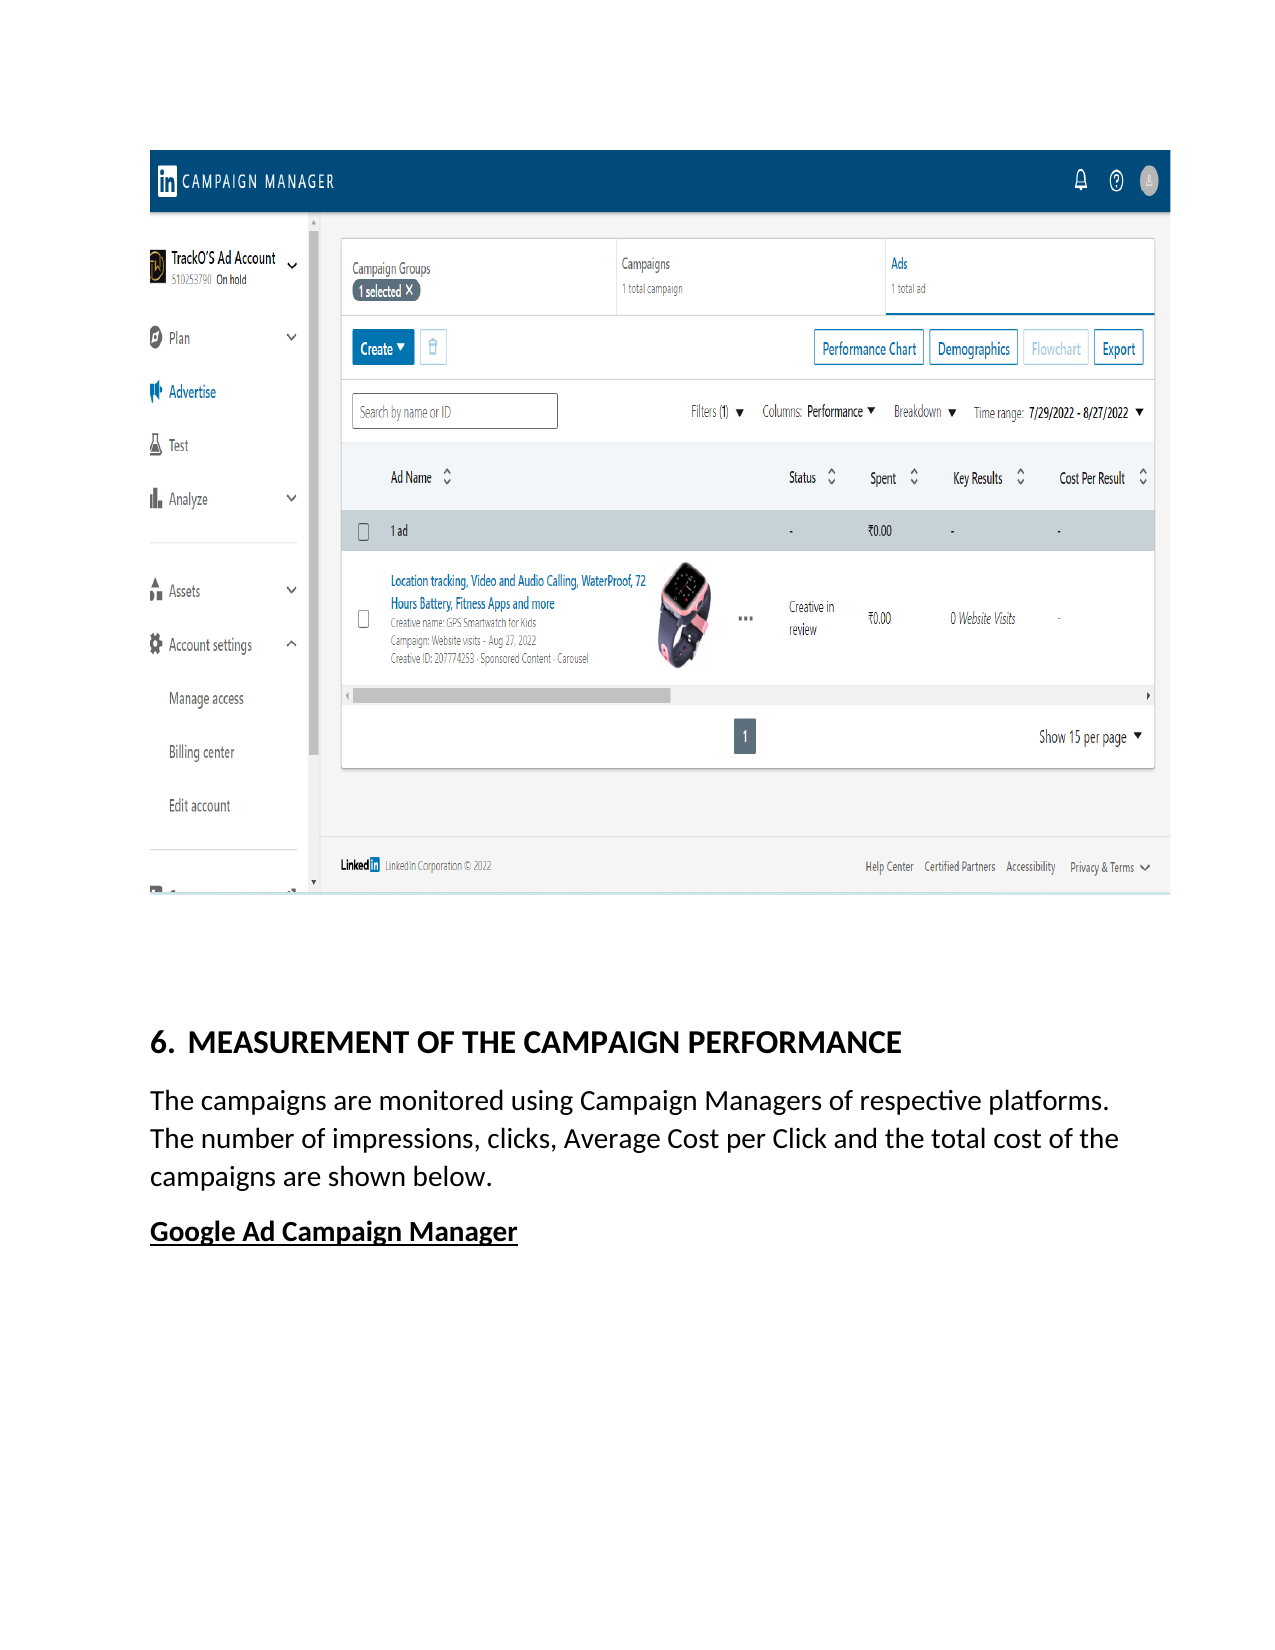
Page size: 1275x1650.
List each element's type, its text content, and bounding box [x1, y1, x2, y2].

list MEASUREMENT OF THE CAMPAIGN PERFORMANCE [150, 1021, 1125, 1062]
text The campaigns are monitored using Campaign Managers of respective platforms. The number of impressions, clicks, Average Cost per Click and the total cost of the campaigns are shown below. [150, 1082, 1125, 1194]
picture [150, 150, 1171, 895]
text Google Ad Campaign Manager [150, 1213, 1125, 1249]
